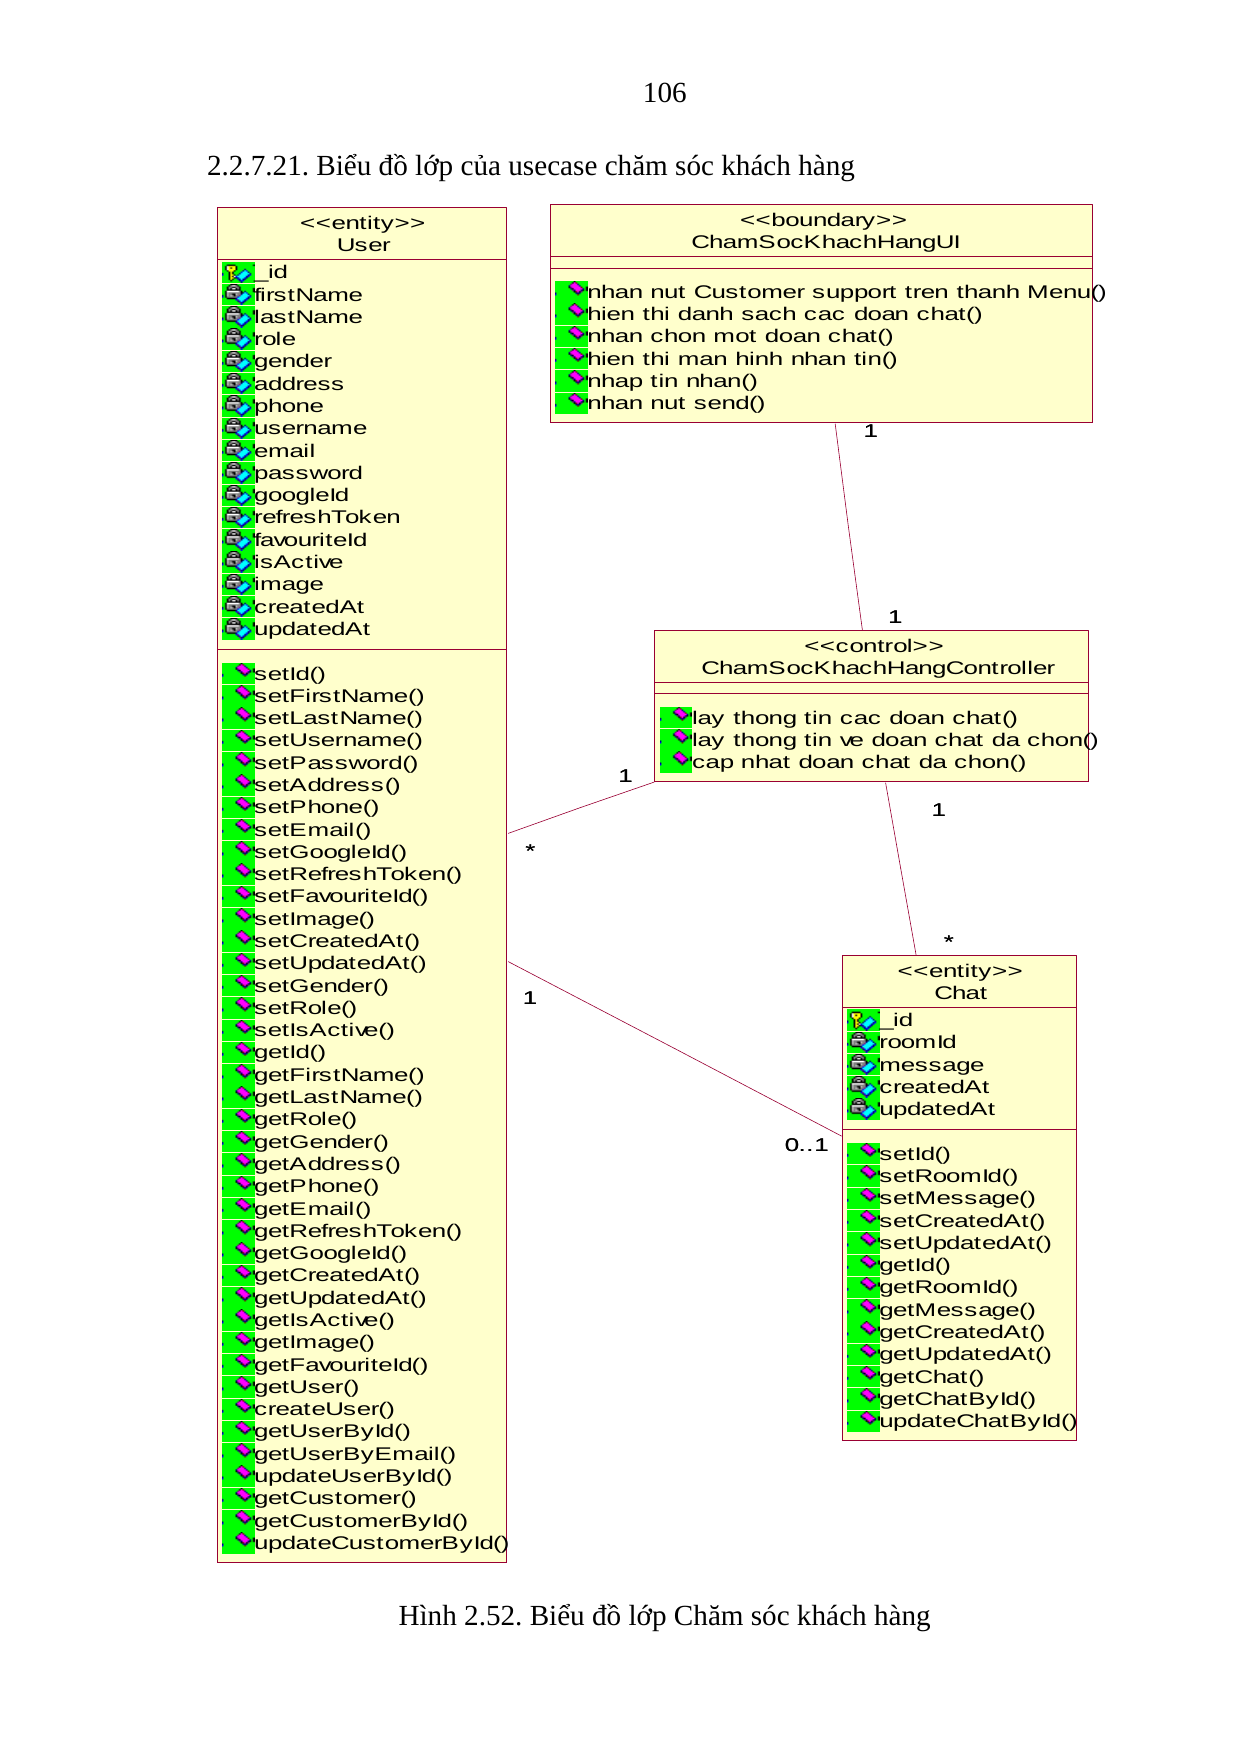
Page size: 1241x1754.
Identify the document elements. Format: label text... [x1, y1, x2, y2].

subtitle Biểu đồ lớp của usecase chăm sóc khách hàng [207, 148, 1122, 1569]
